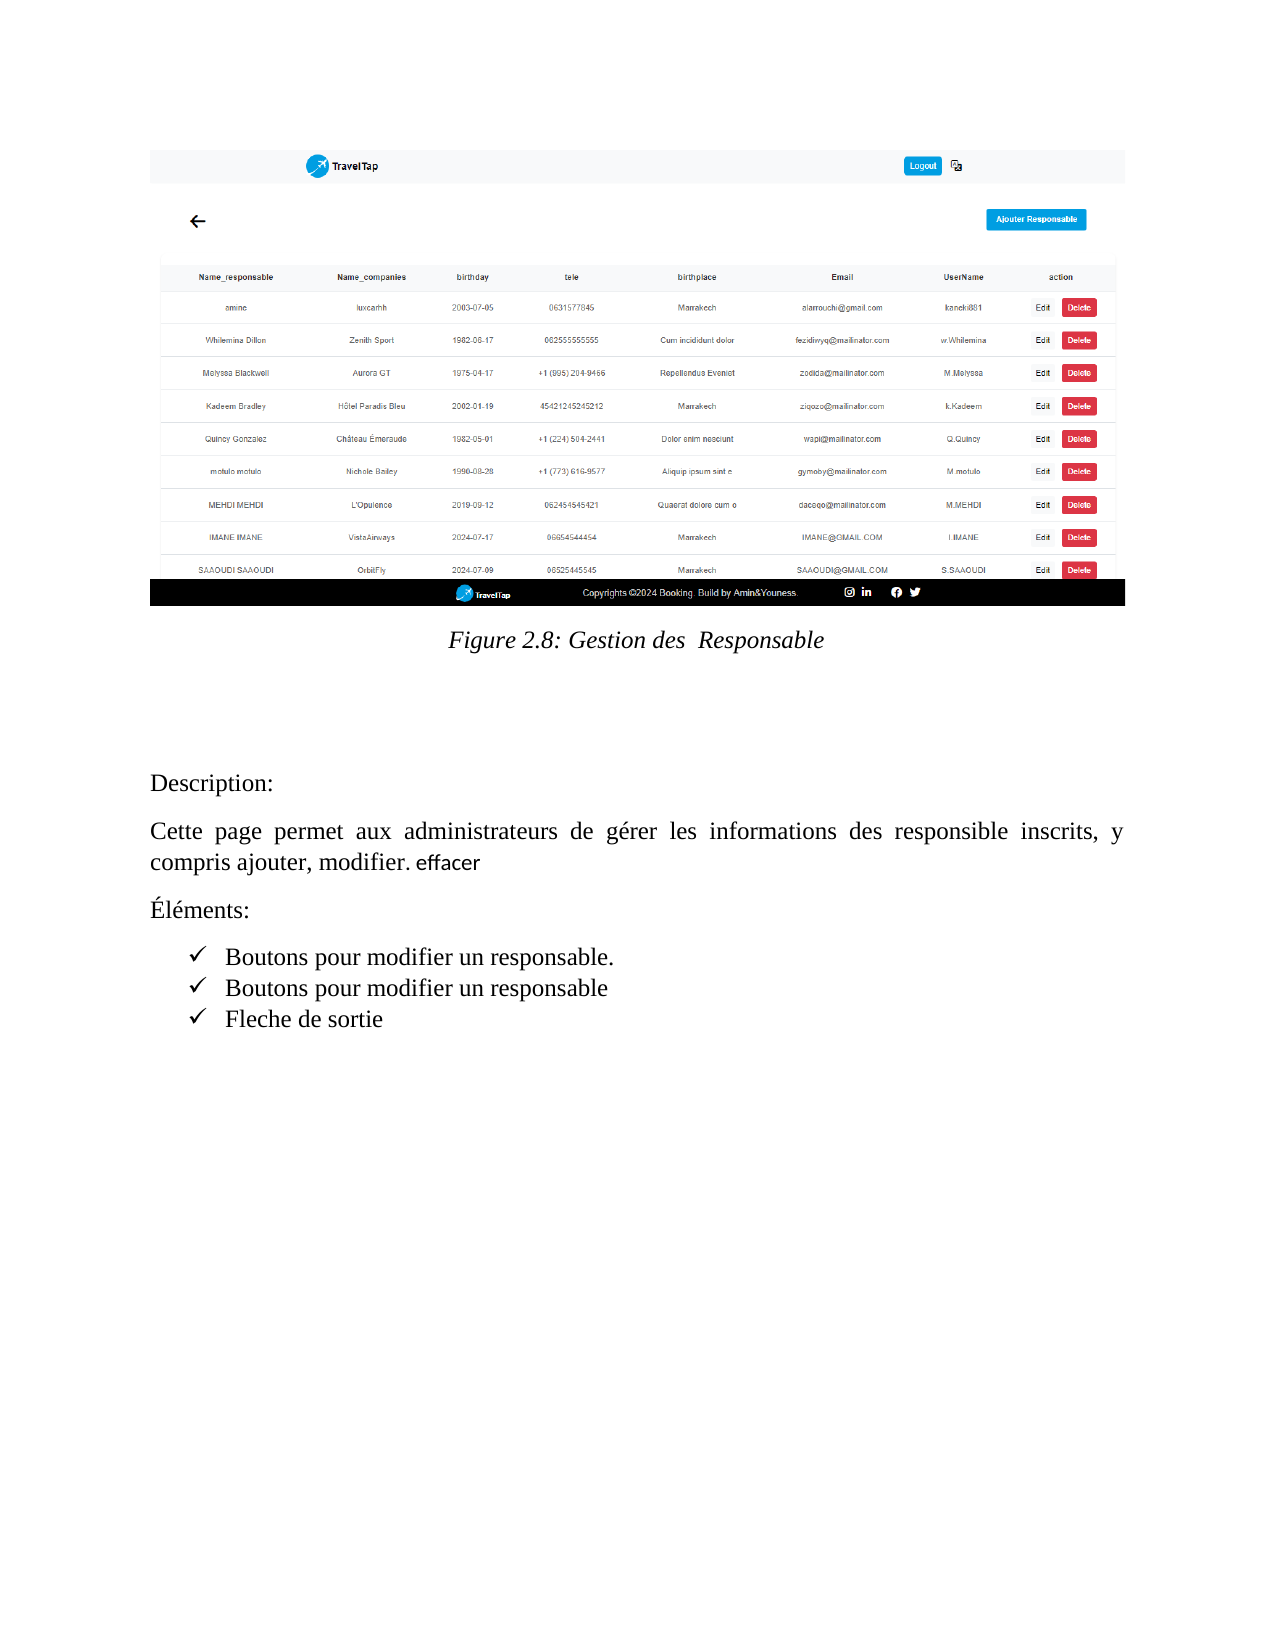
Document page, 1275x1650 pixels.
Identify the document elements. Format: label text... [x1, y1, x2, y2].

picture [150, 150, 1125, 606]
list Boutons pour modifier un responsable [187, 973, 1125, 1002]
list Boutons pour modifier un responsable. [187, 942, 1125, 971]
text Éléments: [150, 895, 1125, 923]
text Cette page permet aux administrateurs de gérer les informations des responsible inscrits, y compris ajouter, modifier. effacer [150, 816, 1125, 876]
text Figure 2.8: Gestion des Responsable [150, 625, 1125, 654]
list Fleche de sortie [187, 1004, 1125, 1033]
text Description: [150, 768, 1125, 797]
